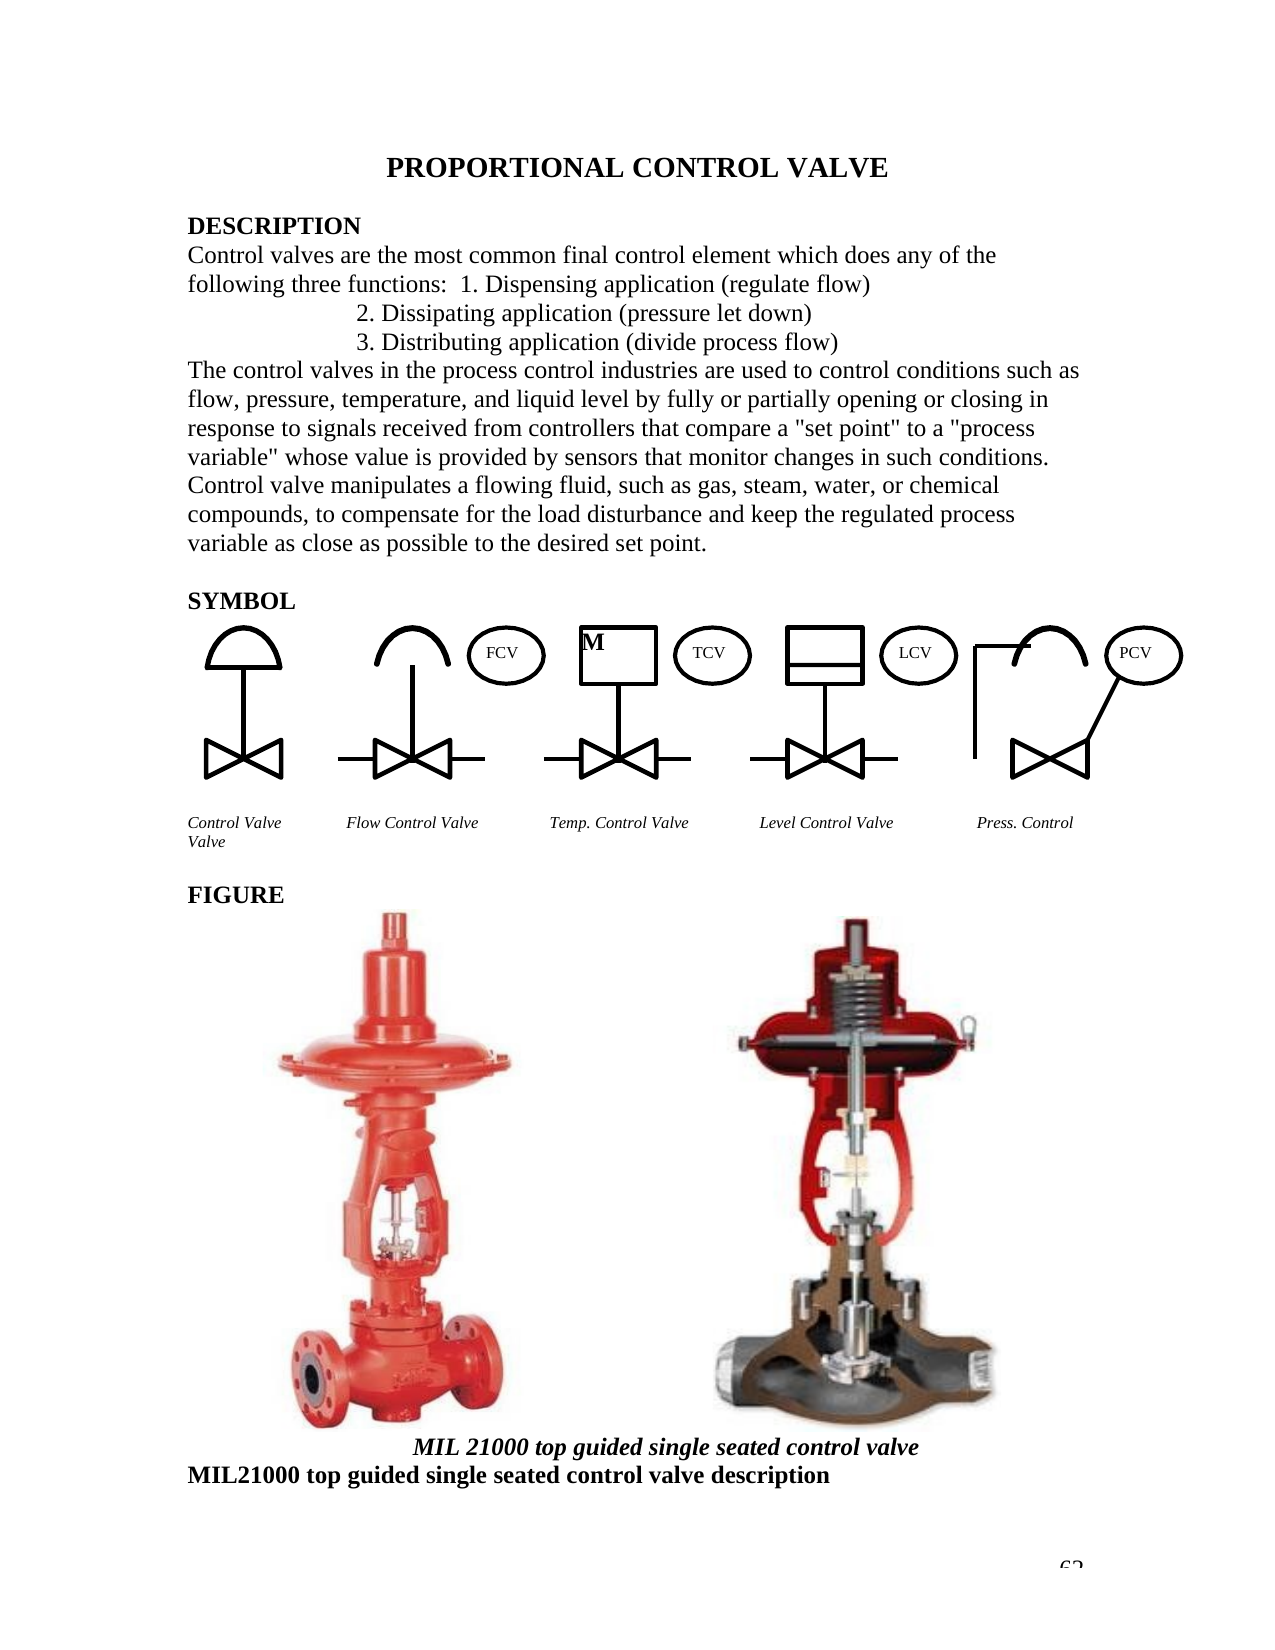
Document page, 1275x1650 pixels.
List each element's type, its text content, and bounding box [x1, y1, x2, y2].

text Control valves are the most common final control element which does any of the following three functions: 1. Dispensing application (regulate flow) [187, 241, 1076, 298]
picture [262, 909, 528, 1432]
subtitle PROPORTIONAL CONTROL VALVE [386, 150, 1269, 183]
text Control Valve Flow Control Valve Temp. Control Valve Level Control Valve Press. Control Valve [187, 813, 1074, 851]
text Control valve manipulates a flowing fluid, such as gas, steam, water, or chemical compounds, to compensate for the load disturbance and keep the regulated process variable as close as possible to the desired set point. [187, 471, 1016, 557]
list Dissipating application (pressure let down) [356, 298, 1269, 327]
subtitle SYMBOL [187, 586, 1269, 614]
picture [712, 916, 1002, 1432]
text MIL 21000 top guided single seated control valve [413, 1432, 1269, 1461]
text The control valves in the process control industries are used to control conditions such as flow, pressure, temperature, and liquid level by fully or partially opening or closing in response to signals received from controllers that compare a "set point" to a "process variable" whose value is provided by sensors that monitor changes in such conditions. [187, 356, 1080, 471]
subtitle MIL21000 top guided single seated control valve description [187, 1461, 1269, 1489]
subtitle DESCRIPTION [187, 212, 1269, 241]
subtitle FIGURE [187, 880, 1269, 909]
list Distributing application (divide process flow) [356, 327, 1269, 356]
